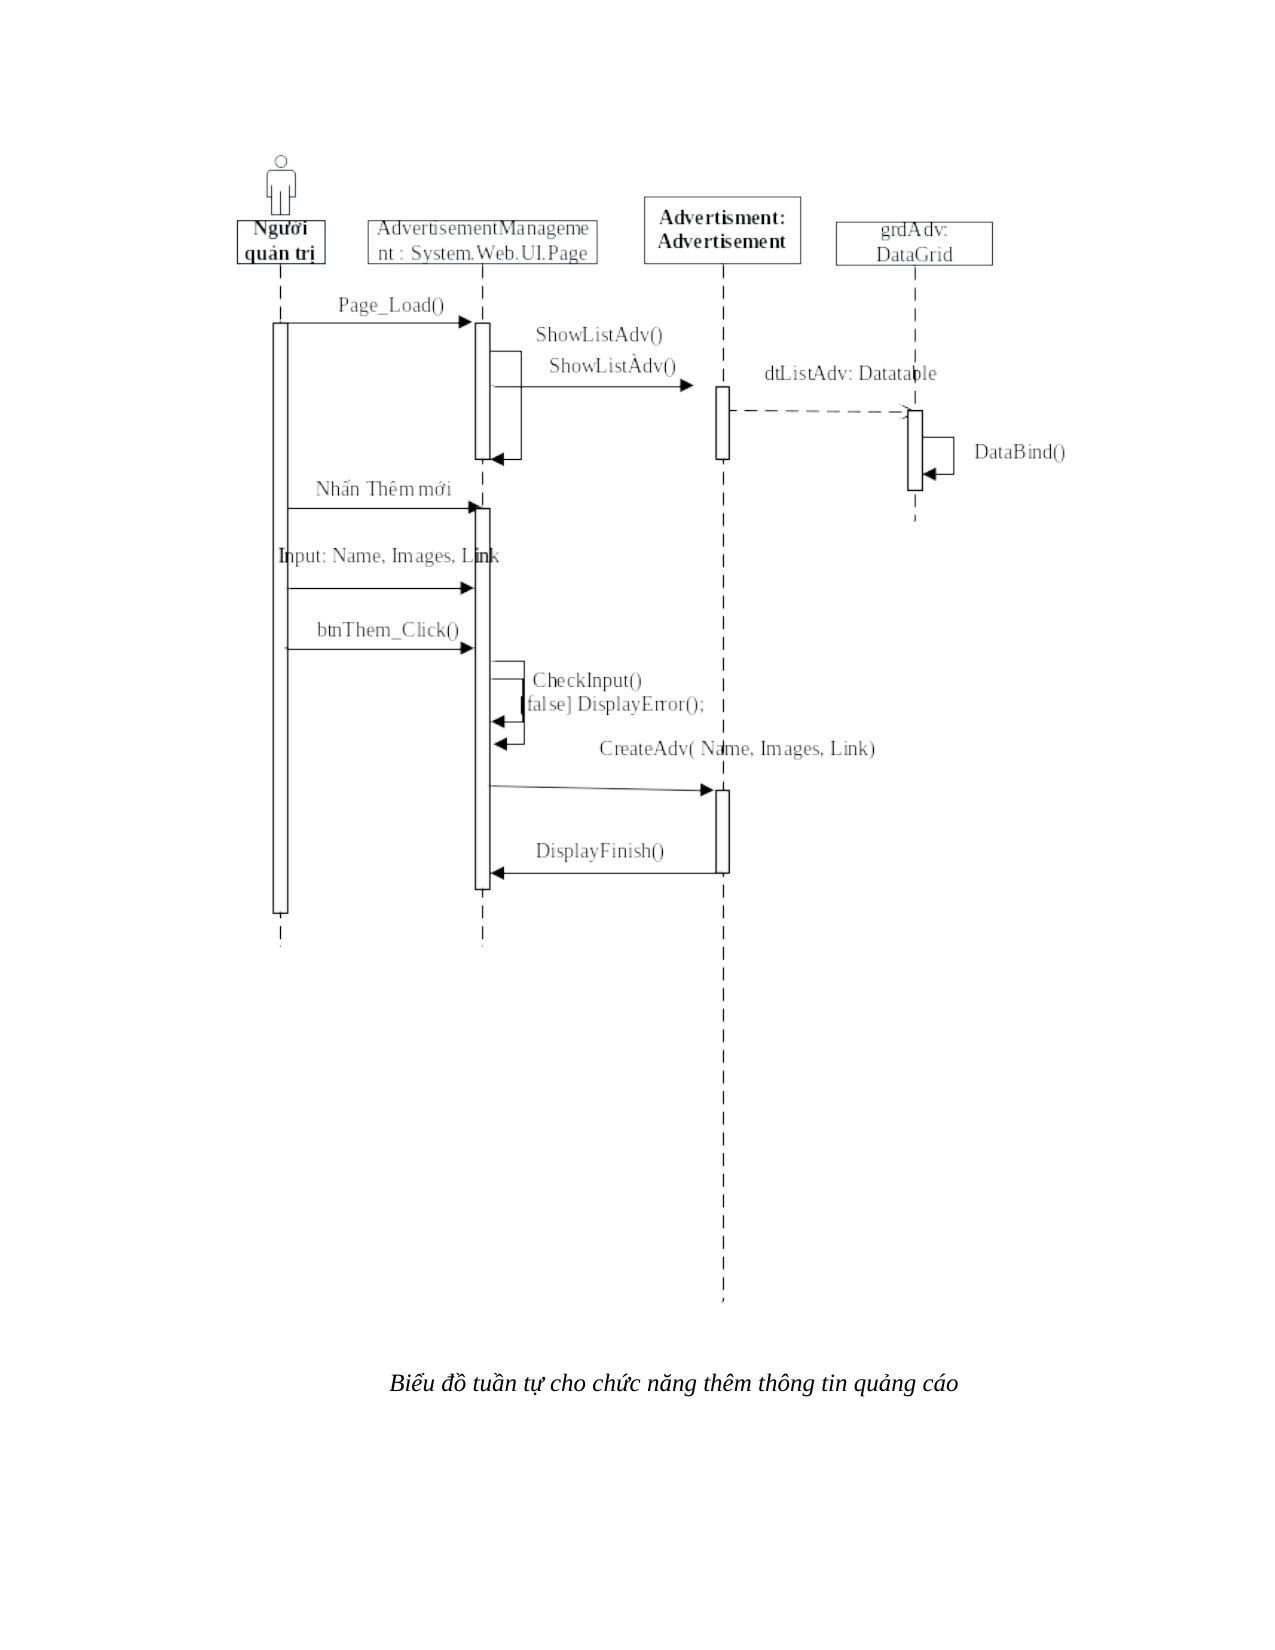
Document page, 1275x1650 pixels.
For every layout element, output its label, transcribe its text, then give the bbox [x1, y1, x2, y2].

text Biểu đồ tuần tự cho chức năng thêm thông tin quảng cáo [225, 1368, 1125, 1397]
